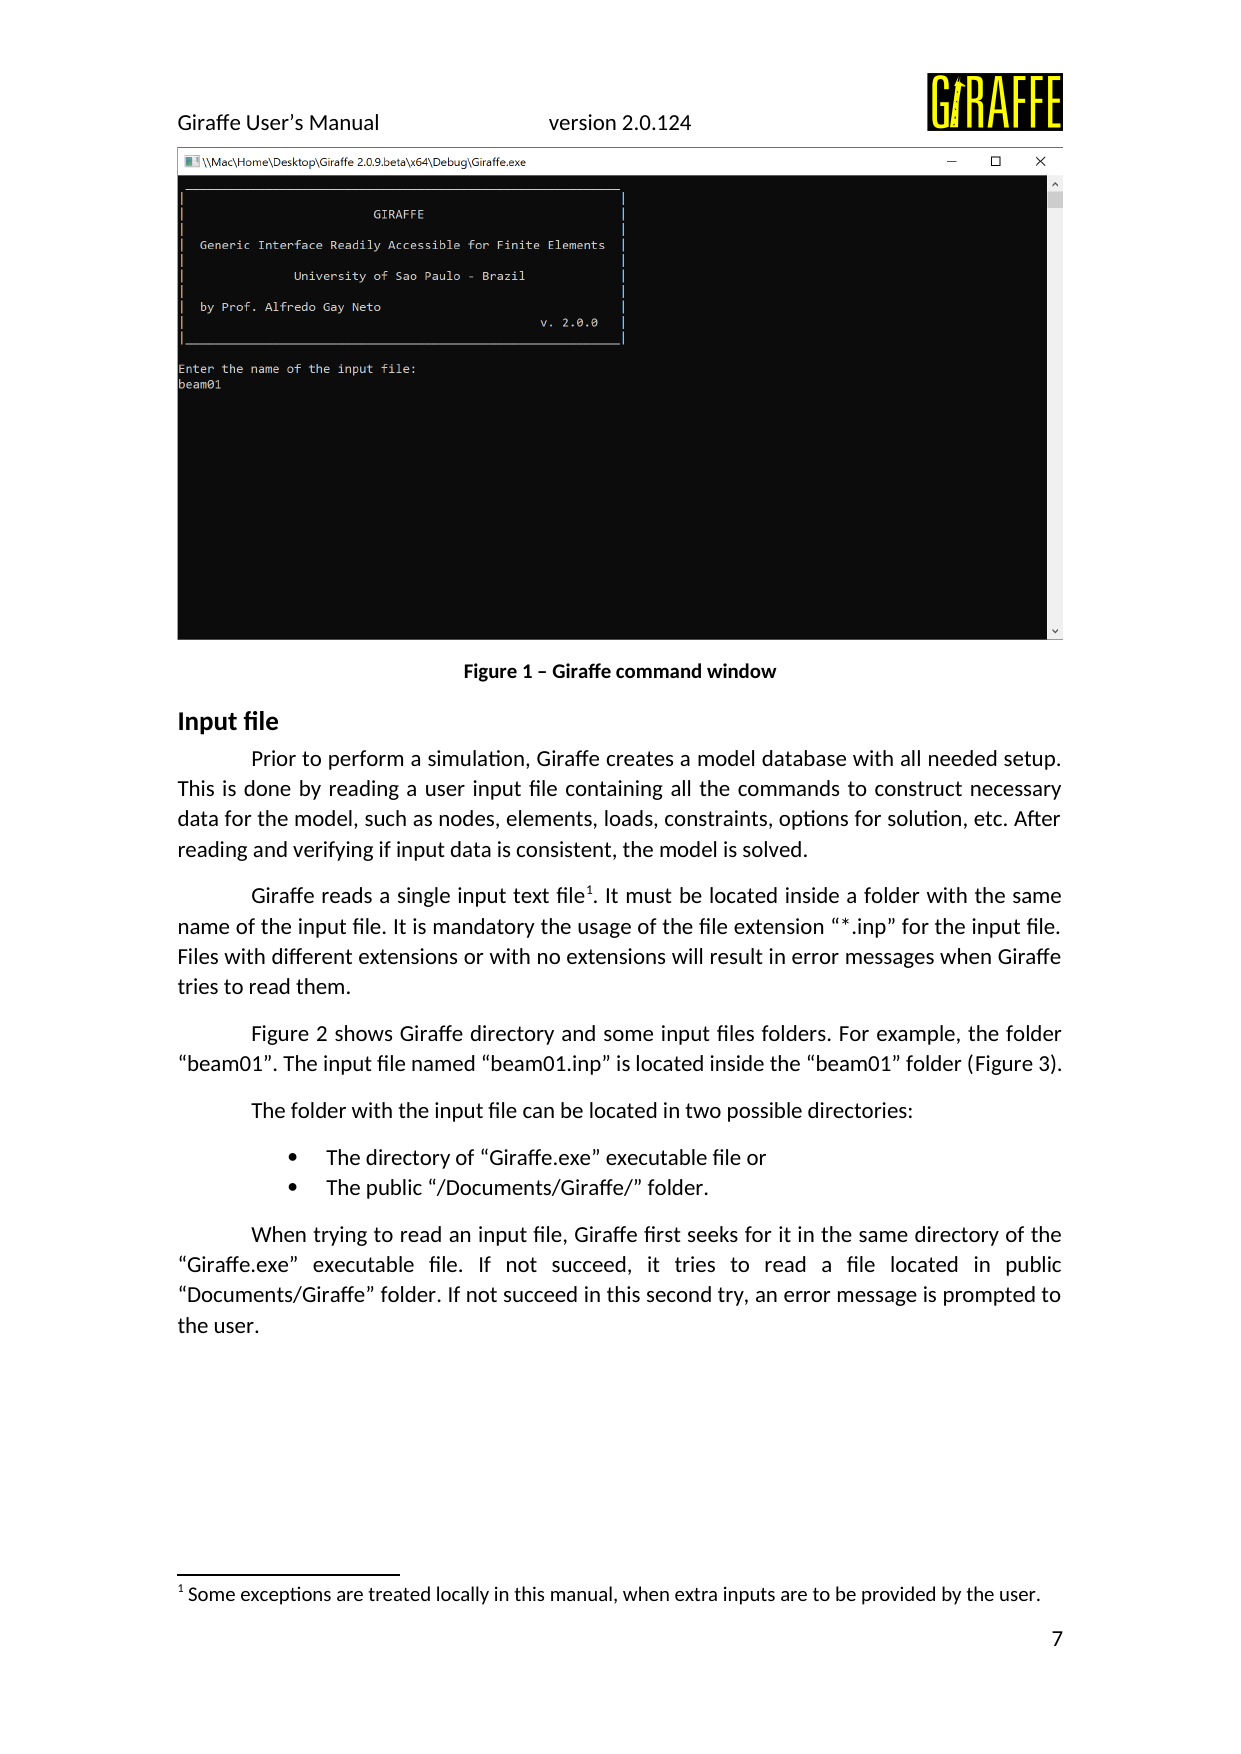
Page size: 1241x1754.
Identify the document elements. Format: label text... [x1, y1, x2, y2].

text Figure 1 – Giraffe command window [177, 658, 1063, 683]
subtitle Input file [177, 704, 1063, 737]
list The public “/Documents/Giraffe/” folder. [288, 1173, 1063, 1201]
text The folder with the input file can be located in two possible directories: [177, 1096, 1063, 1124]
picture [177, 147, 1063, 640]
text Prior to perform a simulation, Giraffe creates a model database with all needed setup. This is done by reading a user input file containing all the commands to construct necessary data for the model, such as nodes, elements, loads, constraints, options for solution, etc. After reading and verifying if input data is consistent, the model is solved. [177, 744, 1063, 863]
text Figure 2 shows Giraffe directory and some input files folders. For example, the folder “beam01”. The input file named “beam01.inp” is located inside the “beam01” folder (Figure 3). [177, 1019, 1063, 1077]
picture [927, 73, 1063, 131]
list The directory of “Giraffe.exe” executable file or [288, 1143, 1063, 1171]
text Giraffe reads a single input text file. It must be located inside a folder with the same name of the input file. It is mandatory the usage of the file extension “*.inp” for the input file. Files with different extensions or with no extensions will result in error messages when Giraffe tries to read them. [177, 882, 1063, 1000]
text When trying to read an input file, Giraffe first seeks for it in the same directory of the “Giraffe.exe” executable file. If not succeed, it tries to read a file located in public “Documents/Giraffe” folder. If not succeed in this second try, an error message is prompted to the user. [177, 1220, 1063, 1339]
